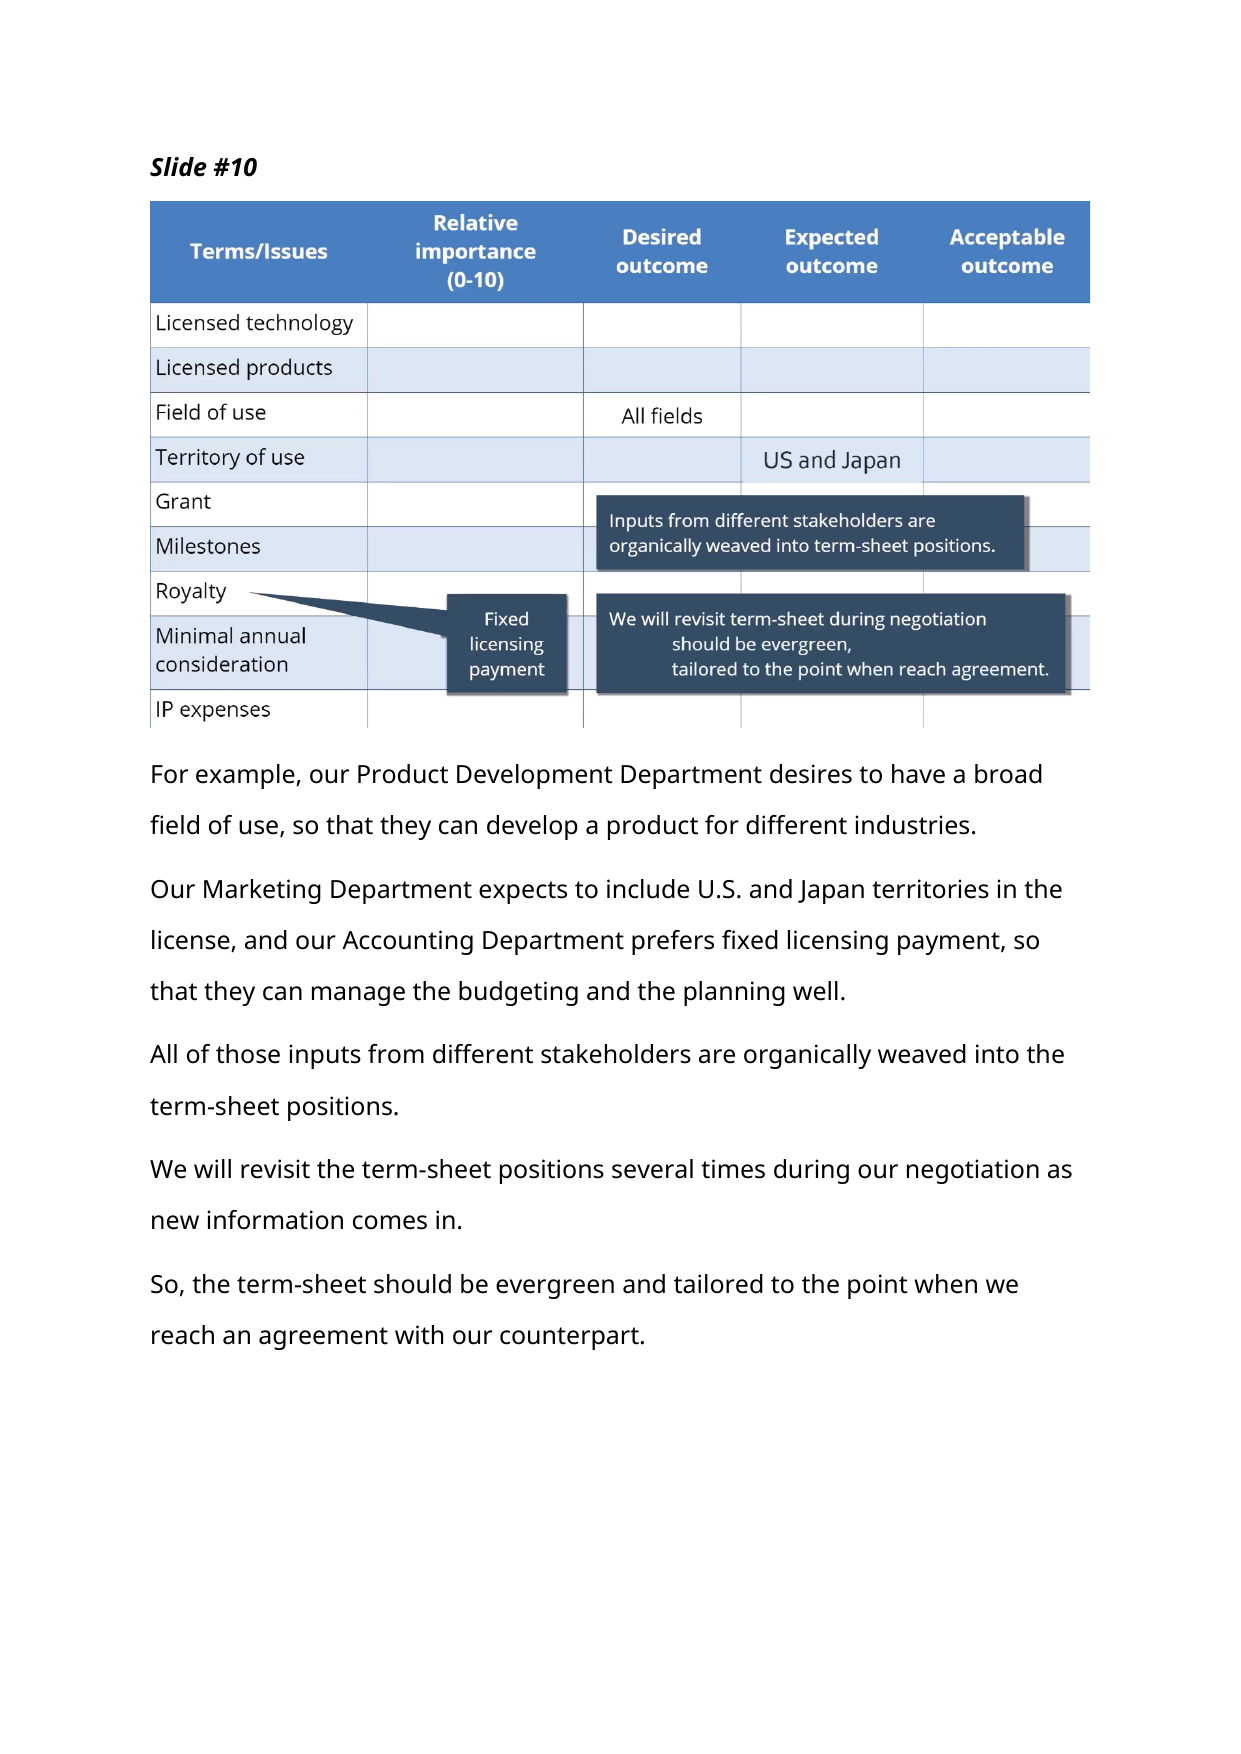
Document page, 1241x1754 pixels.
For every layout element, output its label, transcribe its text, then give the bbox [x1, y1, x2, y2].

text Our Marketing Department expects to include U.S. and Japan territories in the license, and our Accounting Department prefers fixed licensing payment, so that they can manage the budgeting and the planning well. [150, 871, 1090, 1008]
text We will revisit the term-sheet positions several times during our negotiation as new information comes in. [150, 1152, 1090, 1237]
picture [150, 201, 1091, 728]
text So, the term-sheet should be evergreen and tailored to the point when we reach an agreement with our counterpart. [150, 1266, 1090, 1351]
text All of those inputs from different stakeholders are organically weaved into the term-sheet positions. [150, 1037, 1090, 1122]
text For example, our Product Development Department desires to have a broad field of use, so that they can develop a product for different industries. [150, 757, 1090, 842]
subtitle Slide #10 [150, 150, 1090, 201]
